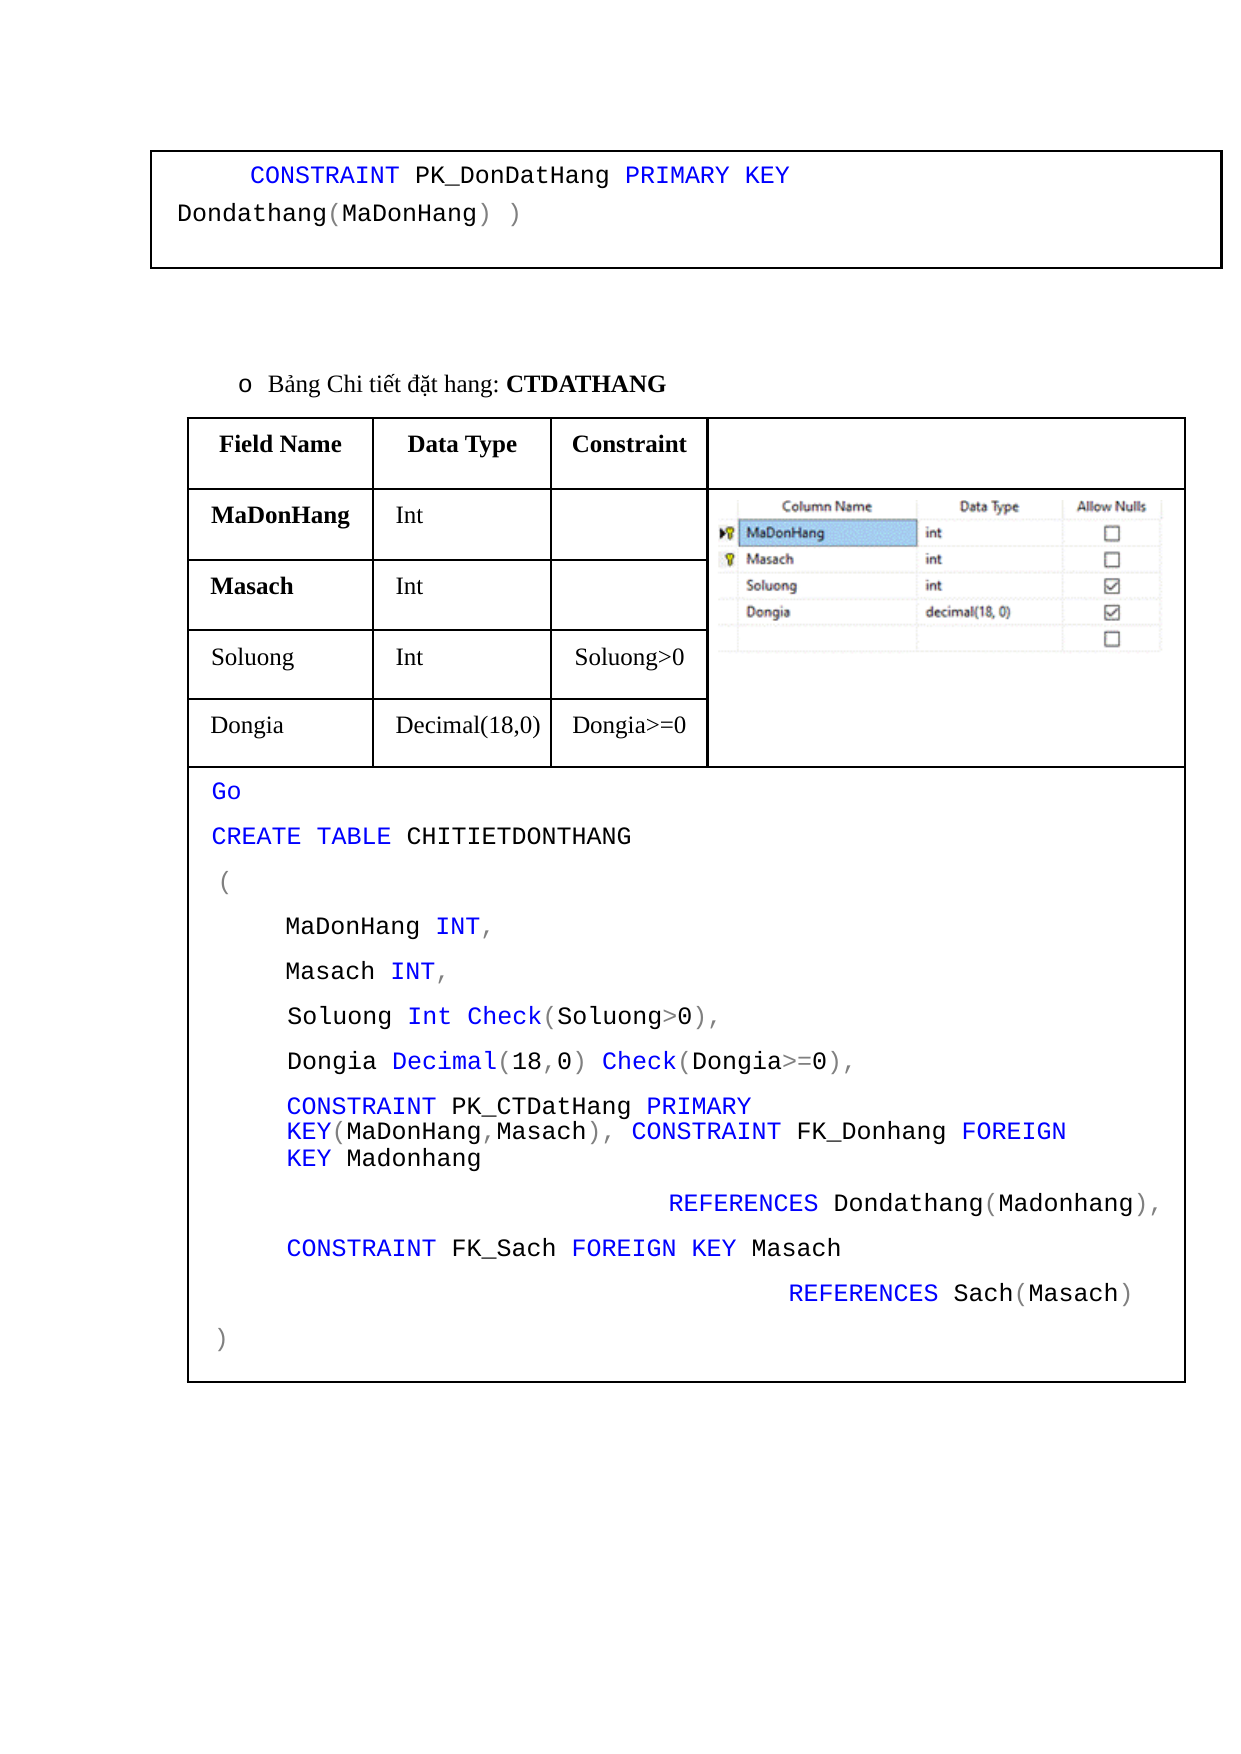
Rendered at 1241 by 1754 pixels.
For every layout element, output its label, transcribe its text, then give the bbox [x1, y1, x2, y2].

table_cell Dongia>=0 [552, 700, 706, 766]
table_cell Int [374, 631, 550, 697]
table_header [709, 419, 1184, 488]
table_header Data Type [374, 419, 550, 488]
table_cell Soluong>0 [552, 631, 706, 697]
picture [717, 500, 1175, 657]
text o Bảng Chi tiết đặt hang: CTDATHANG [238, 369, 1090, 400]
table_cell Go CREATE TABLE CHITIETDONTHANG ( MaDonHang INT, Masach INT, Soluong Int Check(Soluong>0), Dongia Decimal(18,0) Check(Dongia>=0), CONSTRAINT PK_CTDatHang PRIMARY KEY(MaDonHang,Masach), CONSTRAINT FK_Donhang FOREIGN KEY Madonhang REFERENCES Dondathang(Madonhang), CONSTRAINT FK_Sach FOREIGN KEY Masach REFERENCES Sach(Masach) ) [189, 768, 1184, 1381]
table_cell [709, 490, 1184, 766]
table_cell Int [374, 490, 550, 558]
table_header Constraint [552, 419, 706, 488]
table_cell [152, 152, 1220, 267]
table_cell Int [374, 561, 550, 629]
table_cell Dongia [189, 700, 372, 766]
table_cell Soluong [189, 631, 372, 697]
table_cell Masach [189, 561, 372, 629]
table_cell [552, 490, 706, 558]
table_cell [552, 561, 706, 629]
table_cell MaDonHang [189, 490, 372, 558]
table_cell Decimal(18,0) [374, 700, 550, 766]
table_header Field Name [189, 419, 372, 488]
